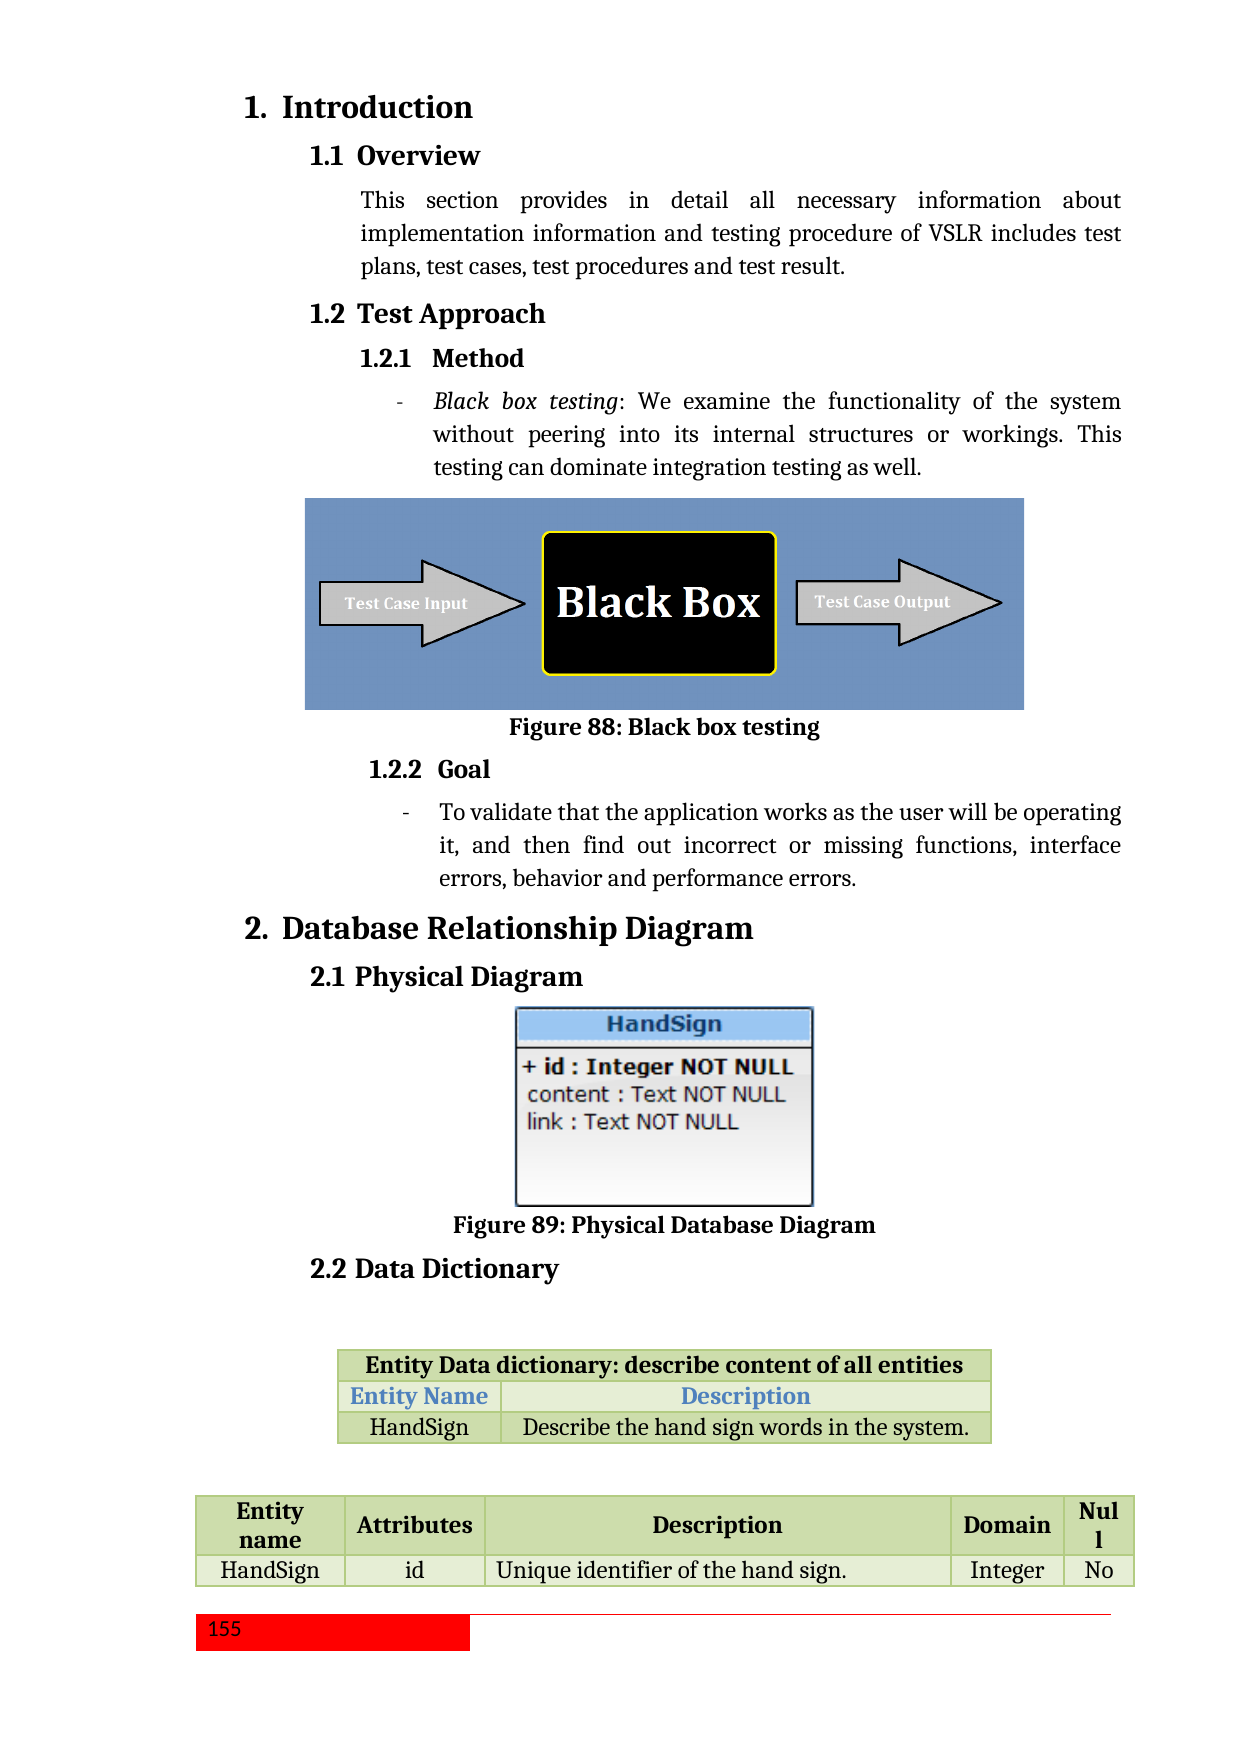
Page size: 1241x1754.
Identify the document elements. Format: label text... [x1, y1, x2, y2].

subtitle Database Relationship Diagram [244, 910, 1122, 948]
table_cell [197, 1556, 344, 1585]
subtitle Introduction [244, 89, 1122, 127]
subtitle Goal [354, 754, 1122, 786]
subtitle Physical Diagram [310, 961, 1122, 994]
picture [514, 1006, 815, 1207]
list To validate that the application works as the user will be operating it, and then find out incorrect or missing functions, interface errors, behavior and performance errors. [402, 798, 1122, 893]
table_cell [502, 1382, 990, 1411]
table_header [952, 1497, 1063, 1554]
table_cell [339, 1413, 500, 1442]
subtitle Method [331, 343, 1122, 374]
subtitle Test Approach [281, 297, 1122, 331]
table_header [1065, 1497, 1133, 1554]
subtitle Data Dictionary [310, 1252, 1122, 1286]
picture [304, 498, 1025, 710]
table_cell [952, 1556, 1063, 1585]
list Figure 88: Black box testing [207, 713, 1122, 742]
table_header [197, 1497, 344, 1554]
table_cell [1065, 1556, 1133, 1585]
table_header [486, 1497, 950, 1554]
text This section provides in detail all necessary information about implementation information and testing procedure of VSLR includes test plans, test cases, test procedures and test result. [360, 186, 1122, 280]
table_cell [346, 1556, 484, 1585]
list Black box testing: We examine the functionality of the system without peering into its internal structures or workings. This testing can dominate integration testing as well. [396, 387, 1122, 482]
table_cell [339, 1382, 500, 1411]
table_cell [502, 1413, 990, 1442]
subtitle Overview [281, 139, 1122, 173]
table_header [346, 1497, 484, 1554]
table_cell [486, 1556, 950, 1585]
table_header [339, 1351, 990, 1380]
list Figure 89: Physical Database Diagram [207, 1211, 1122, 1239]
